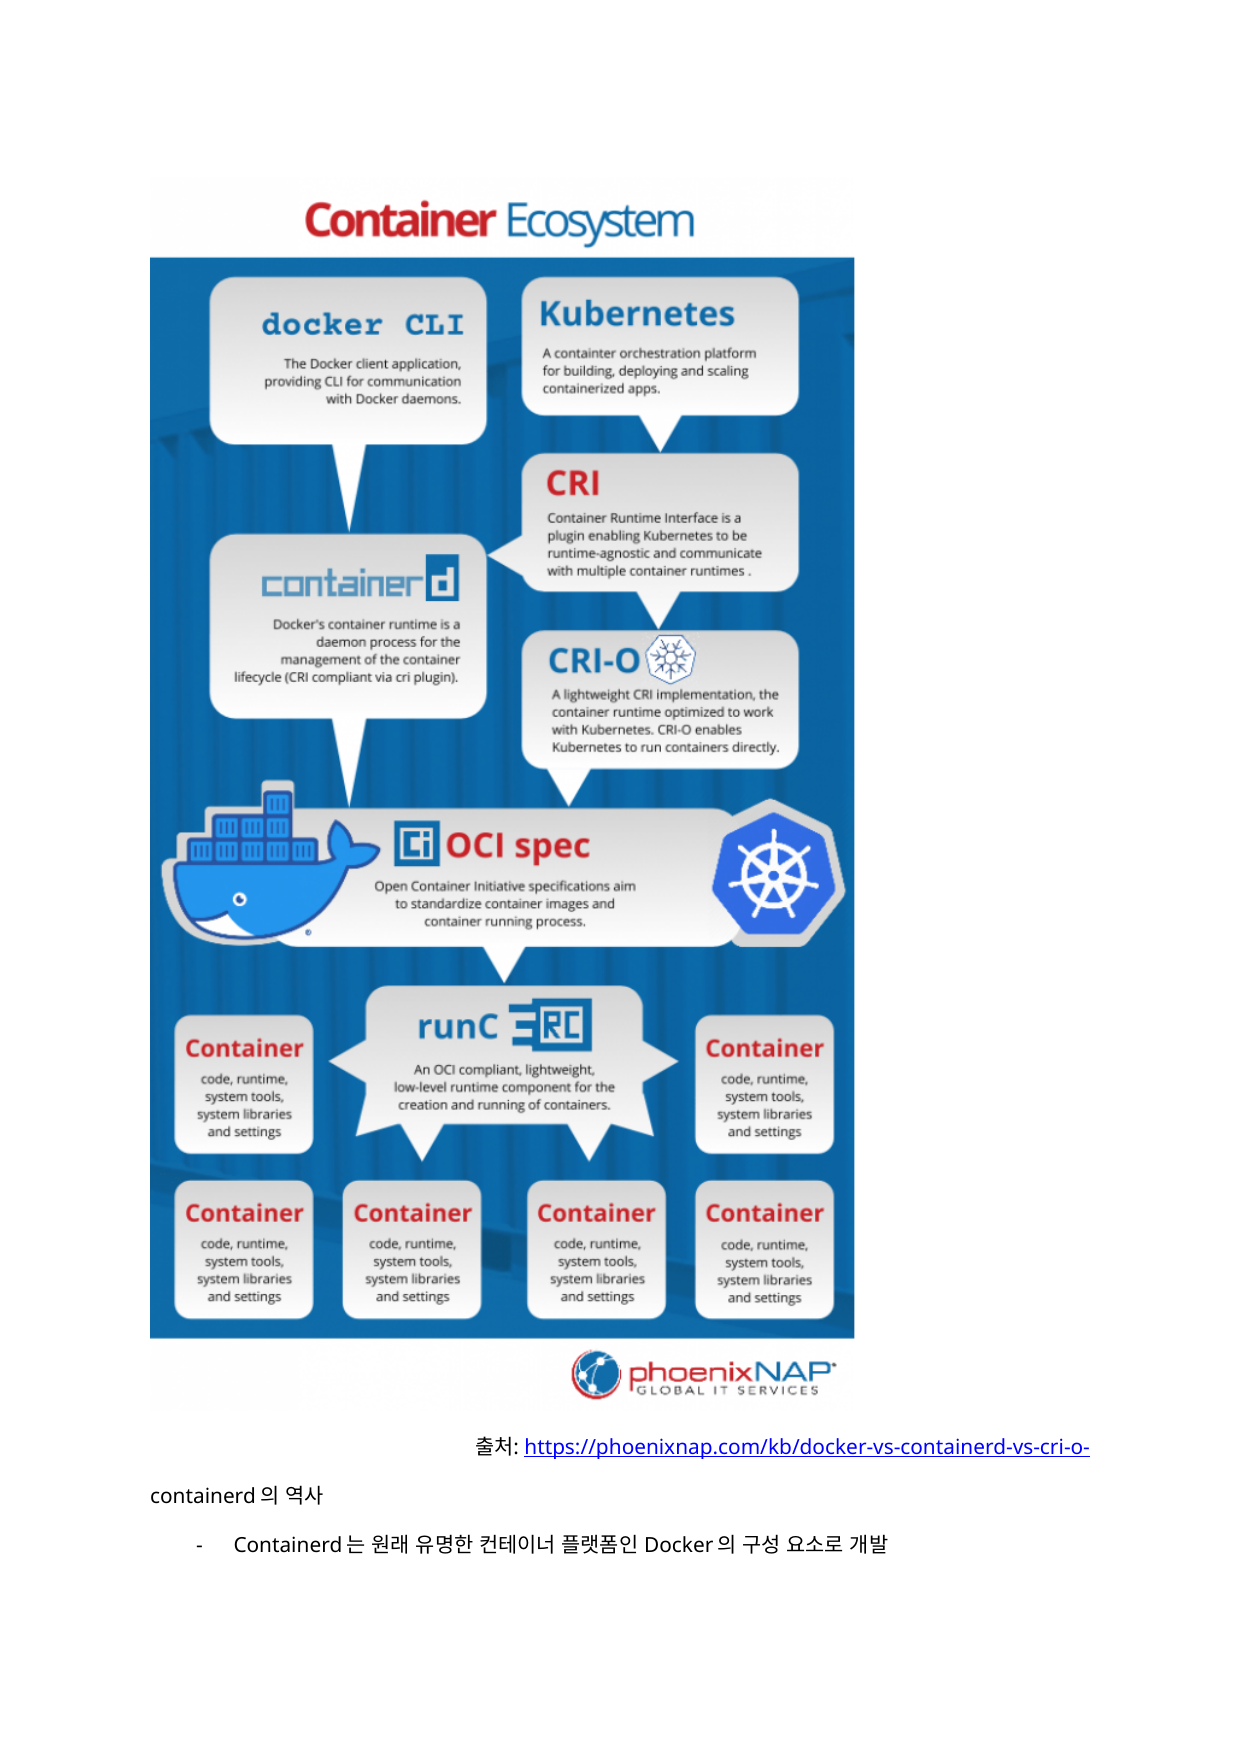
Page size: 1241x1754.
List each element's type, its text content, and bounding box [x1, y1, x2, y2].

text 출처: https://phoenixnap.com/kb/docker-vs-containerd-vs-cri-o- [150, 1430, 1090, 1460]
subtitle containerd의 역사 [150, 1479, 1090, 1509]
list Containerd는 원래 유명한 컨테이너 플랫폼인 Docker의 구성 요소로 개발 [196, 1529, 1090, 1559]
picture [150, 177, 855, 1411]
